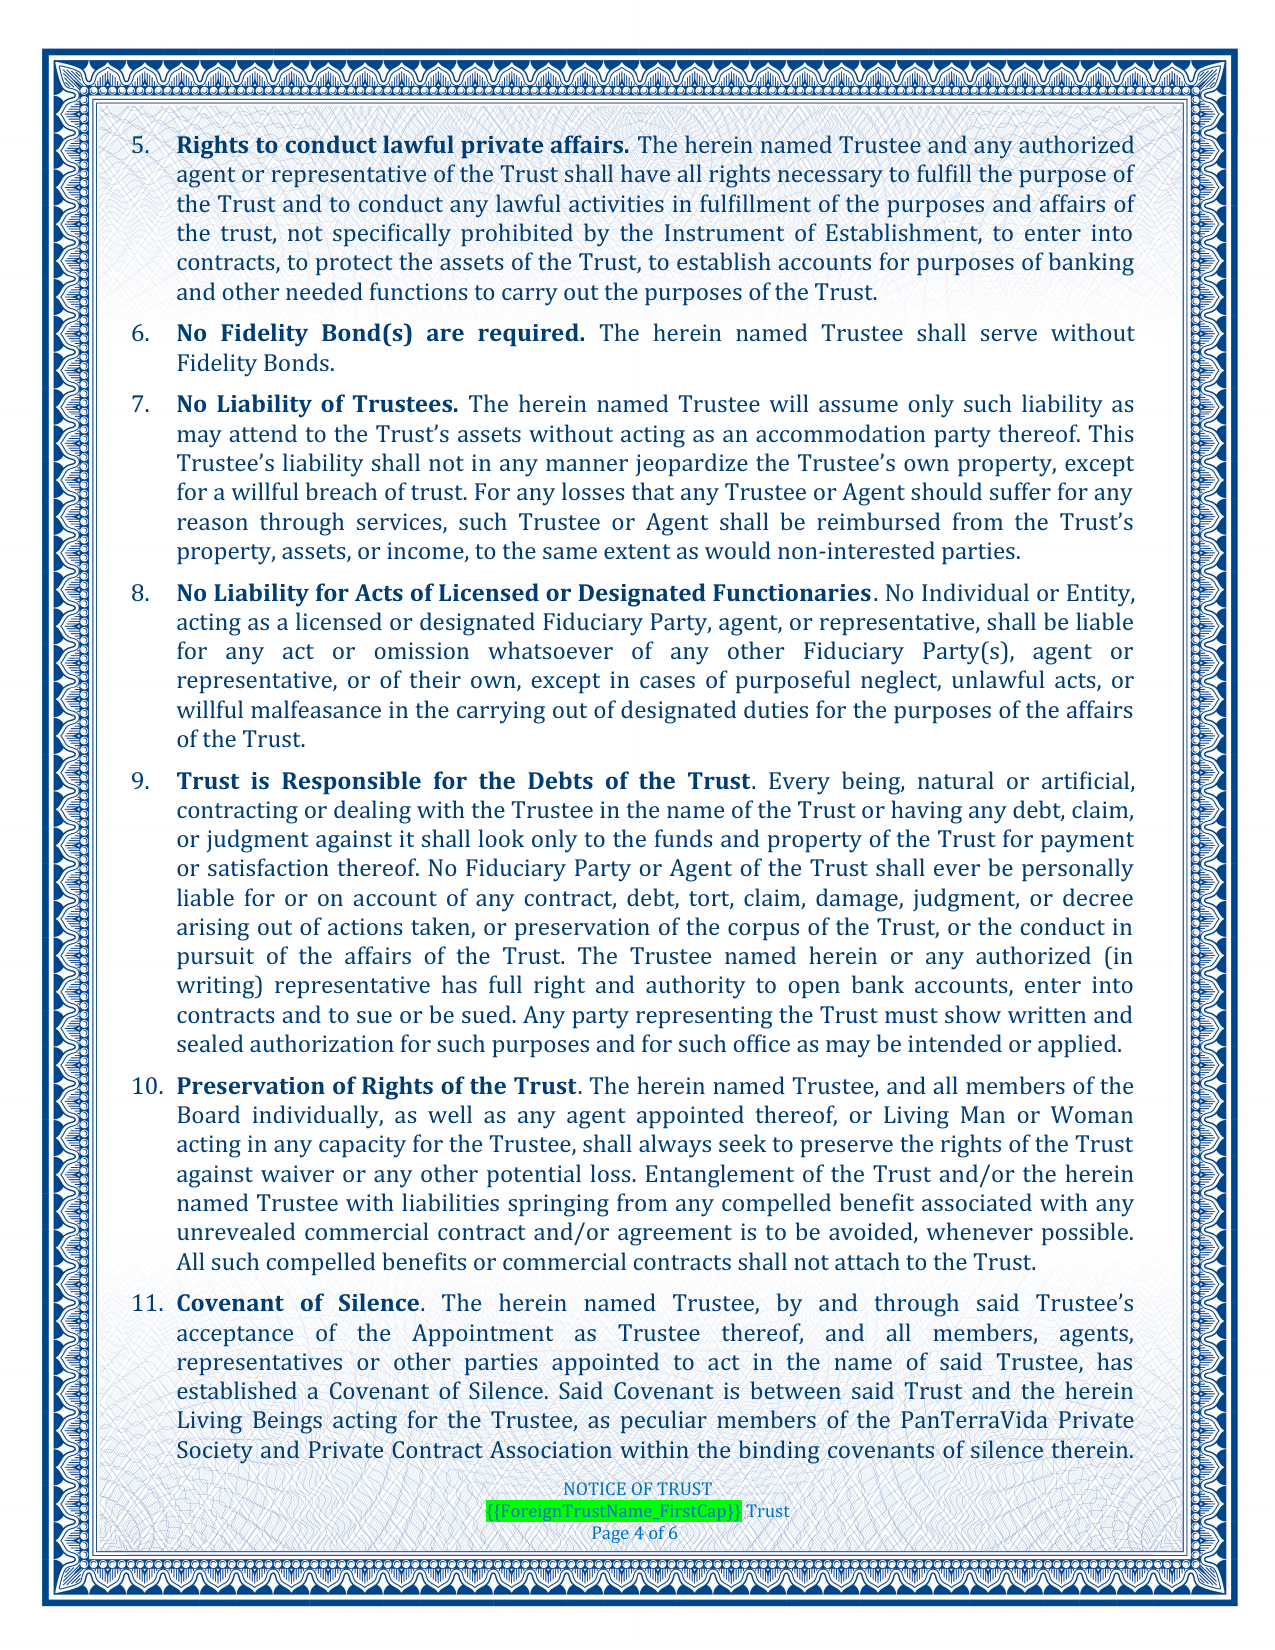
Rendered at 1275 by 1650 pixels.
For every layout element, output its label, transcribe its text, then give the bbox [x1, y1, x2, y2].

picture [1, 3, 1275, 1647]
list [131, 1288, 1136, 1463]
list No Liability for Acts of Licensed or Designated Functionaries. No Individual or Entity, acting as a licensed or designated Fiduciary Party, agent, or representative, shall be liable for any act or omission whatsoever of any other Fiduciary Party(s), agent or representative, or of their own, except in cases of purposeful neglect, unlawful acts, or willful malfeasance in the carrying out of designated duties for the purposes of the affairs of the Trust. [131, 577, 1136, 753]
list Rights to conduct lawful private affairs. The herein named Trustee and any authorized agent or representative of the Trust shall have all rights necessary to fulfill the purpose of the Trust and to conduct any lawful activities in fulfillment of the purposes and affairs of the trust, not specifically prohibited by the Instrument of Establishment, to enter into contracts, to protect the assets of the Trust, to establish accounts for purposes of banking and other needed functions to carry out the purposes of the Trust. [131, 130, 1136, 306]
list No Liability of Trustees. The herein named Trustee will assume only such liability as may attend to the Trust’s assets without acting as an accommodation party thereof. This Trustee’s liability shall not in any manner jeopardize the Trustee’s own property, except for a willful breach of trust. For any losses that any Trustee or Agent should suffer for any reason through services, such Trustee or Agent shall be reimbursed from the Trust’s property, assets, or income, to the same extent as would non-interested parties. [131, 389, 1136, 565]
list Trust is Responsible for the Debts of the Trust. Every being, natural or artificial, contracting or dealing with the Trustee in the name of the Trust or having any debt, claim, or judgment against it shall look only to the funds and property of the Trust for payment or satisfaction thereof. No Fiduciary Party or Agent of the Trust shall ever be personally liable for or on account of any contract, debt, tort, claim, damage, judgment, or decree arising out of actions taken, or preservation of the corpus of the Trust, or the conduct in pursuit of the affairs of the Trust. The Trustee named herein or any authorized (in writing) representative has full right and authority to open bank accounts, enter into contracts and to sue or be sued. Any party representing the Trust must show written and sealed authorization for such purposes and for such office as may be intended or applied. [131, 765, 1136, 1058]
list No Fidelity Bond(s) are required. The herein named Trustee shall serve without Fidelity Bonds. [131, 318, 1136, 377]
list Preservation of Rights of the Trust. The herein named Trustee, and all members of the Board individually, as well as any agent appointed thereof, or Living Man or Woman acting in any capacity for the Trustee, shall always seek to preserve the rights of the Trust against waiver or any other potential loss. Entanglement of the Trust and/or the herein named Trustee with liabilities springing from any compelled benefit associated with any unrevealed commercial contract and/or agreement is to be avoided, whenever possible. All such compelled benefits or commercial contracts shall not attach to the Trust. [131, 1071, 1136, 1275]
